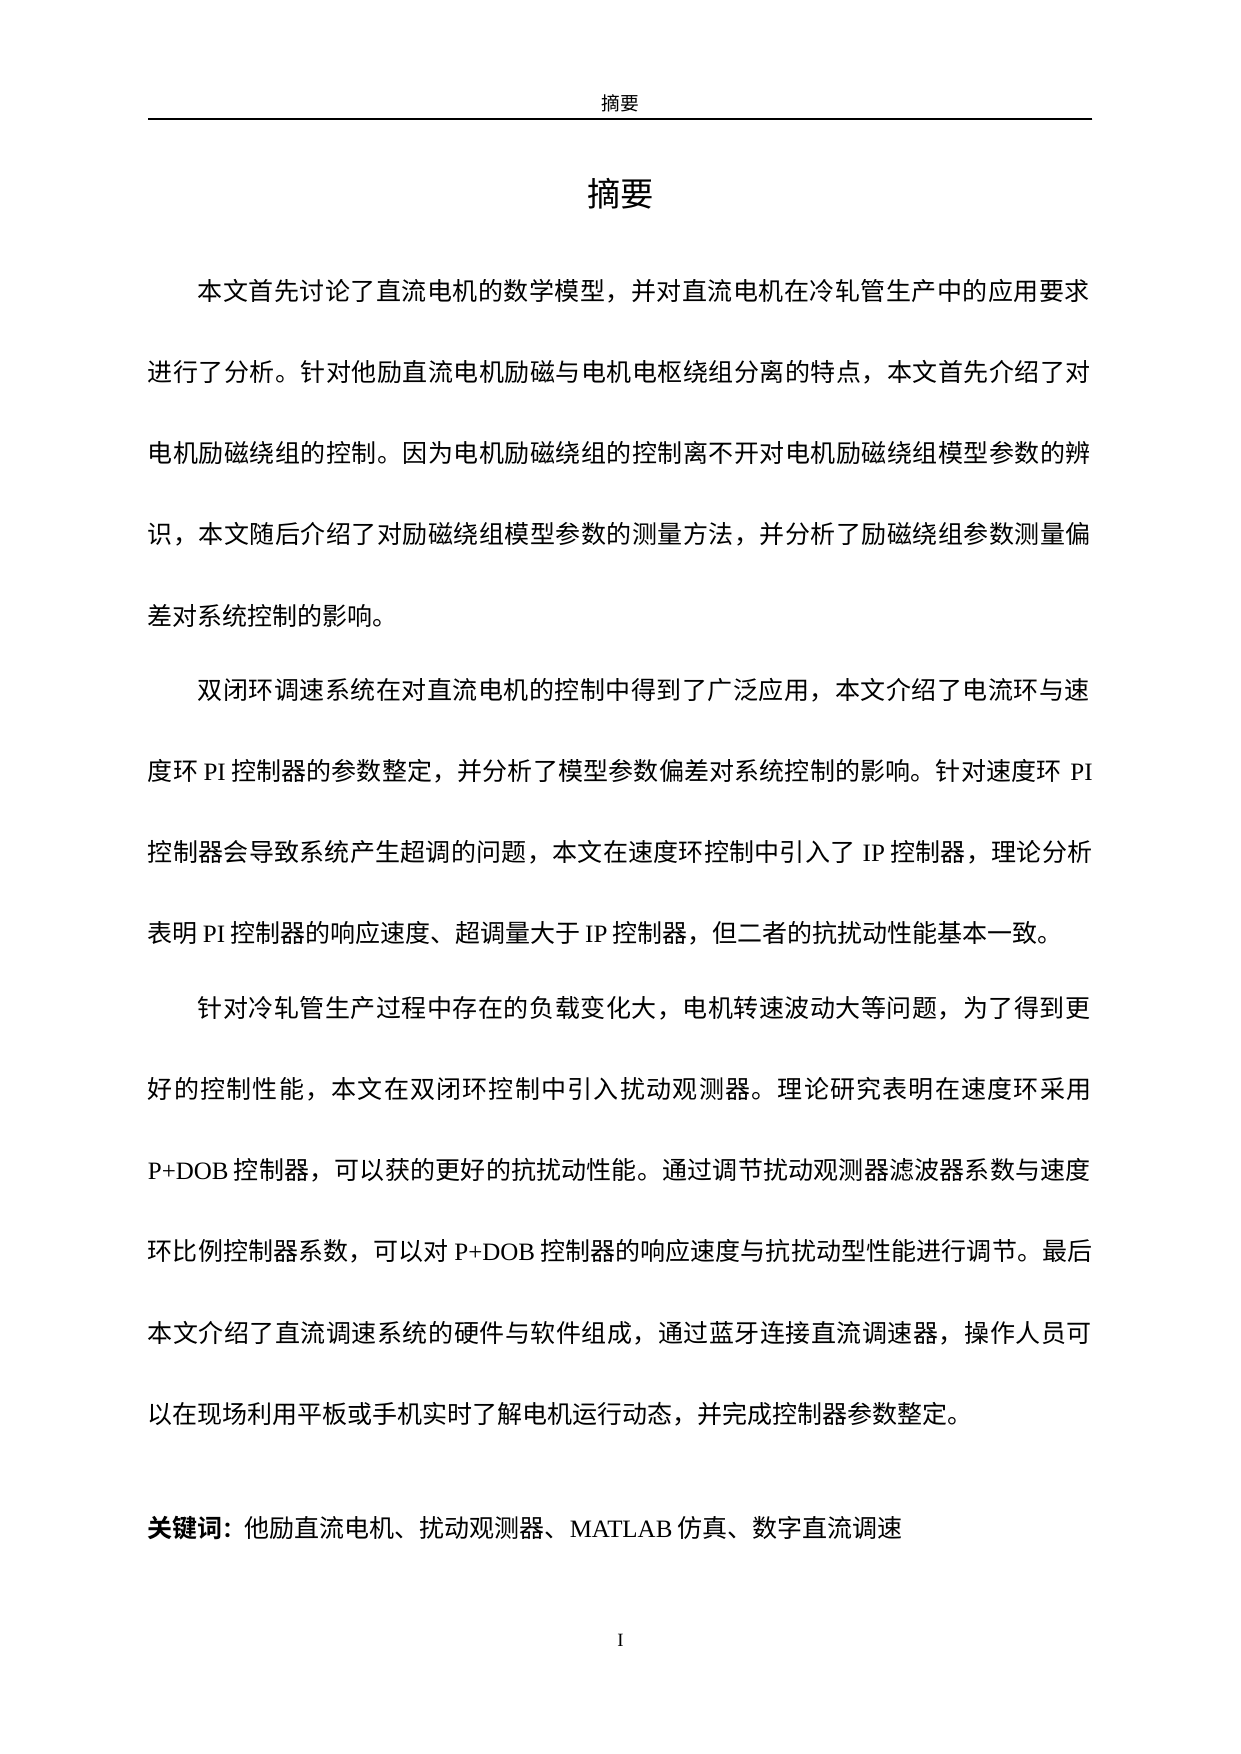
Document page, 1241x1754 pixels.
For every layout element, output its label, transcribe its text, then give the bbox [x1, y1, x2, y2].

text 双闭环调速系统在对直流电机的控制中得到了广泛应用，本文介绍了电流环与速度环PI控制器的参数整定，并分析了模型参数偏差对系统控制的影响。针对速度环PI控制器会导致系统产生超调的问题，本文在速度环控制中引入了IP控制器，理论分析表明PI控制器的响应速度、超调量大于IP控制器，但二者的抗扰动性能基本一致。 [148, 656, 1092, 964]
text 关键词：他励直流电机、扰动观测器、MATLAB仿真、数字直流调速 [148, 1494, 1092, 1559]
text 摘要 [148, 159, 1092, 224]
text 本文首先讨论了直流电机的数学模型，并对直流电机在冷轧管生产中的应用要求进行了分析。针对他励直流电机励磁与电机电枢绕组分离的特点，本文首先介绍了对电机励磁绕组的控制。因为电机励磁绕组的控制离不开对电机励磁绕组模型参数的辨识，本文随后介绍了对励磁绕组模型参数的测量方法，并分析了励磁绕组参数测量偏差对系统控制的影响。 [148, 257, 1092, 647]
text 针对冷轧管生产过程中存在的负载变化大，电机转速波动大等问题，为了得到更好的控制性能，本文在双闭环控制中引入扰动观测器。理论研究表明在速度环采用P+DOB控制器，可以获的更好的抗扰动性能。通过调节扰动观测器滤波器系数与速度环比例控制器系数，可以对P+DOB控制器的响应速度与抗扰动型性能进行调节。最后本文介绍了直流调速系统的硬件与软件组成，通过蓝牙连接直流调速器，操作人员可以在现场利用平板或手机实时了解电机运行动态，并完成控制器参数整定。 [148, 974, 1092, 1445]
